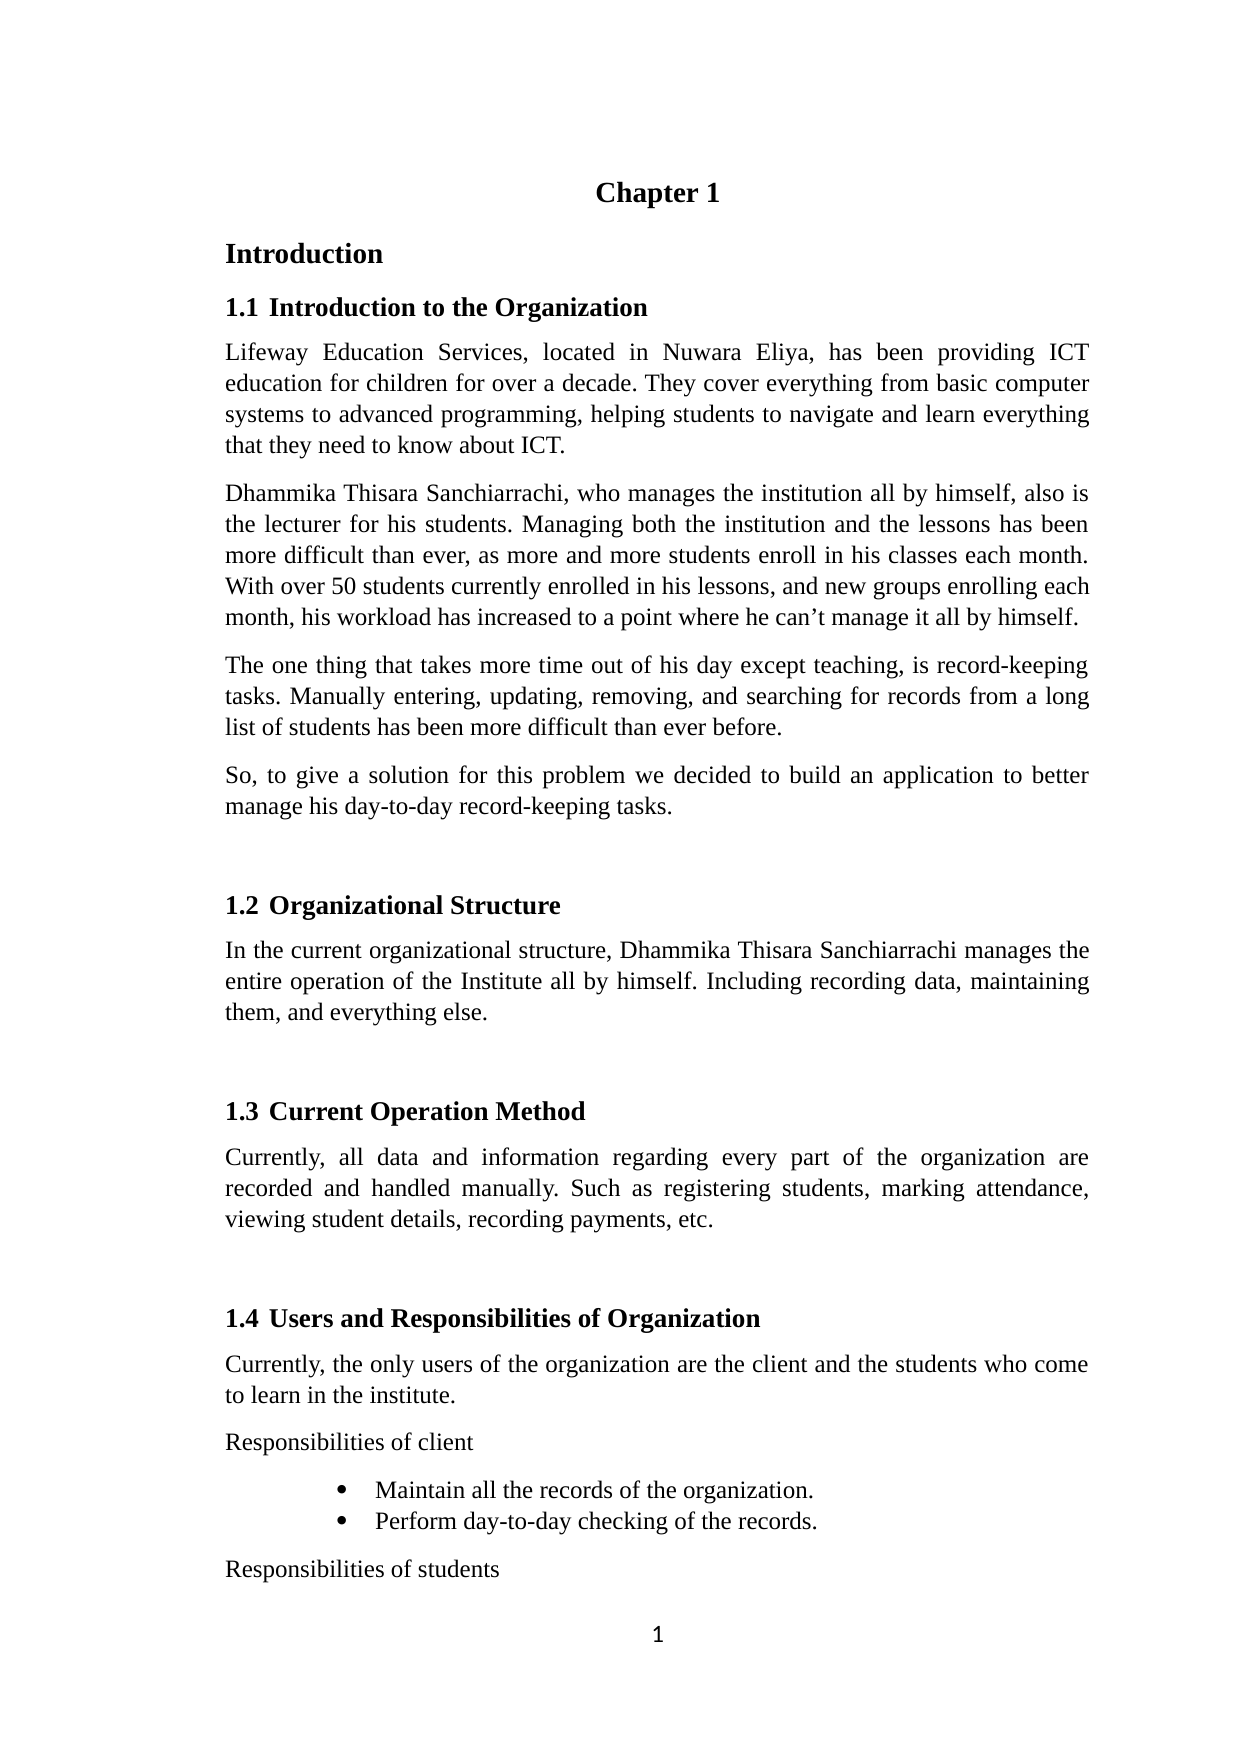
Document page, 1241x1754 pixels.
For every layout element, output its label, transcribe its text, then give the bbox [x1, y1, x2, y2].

text In the current organizational structure, Dhammika Thisara Sanchiarrachi manages the entire operation of the Institute all by himself. Including recording data, maintaining them, and everything else. [225, 935, 1090, 1026]
subtitle Current Operation Method [225, 1095, 1090, 1127]
subtitle Organizational Structure [225, 889, 1090, 920]
text Currently, all data and information regarding every part of the organization are recorded and handled manually. Such as registering students, marking attendance, viewing student details, recording payments, etc. [225, 1142, 1090, 1233]
text The one thing that takes more time out of his day except teaching, is record-keeping tasks. Manually entering, updating, removing, and searching for records from a long list of students has been more difficult than ever before. [225, 650, 1090, 741]
text Currently, the only users of the organization are the client and the students who come to learn in the institute. [225, 1349, 1090, 1408]
text Lifeway Education Services, located in Nuwara Eliya, has been providing ICT education for children for over a decade. They cover everything from basic computer systems to advanced programming, helping students to navigate and learn everything that they need to know about ICT. [225, 337, 1090, 459]
text So, to give a solution for this problem we decided to build an application to better manage his day-to-day record-keeping tasks. [225, 760, 1090, 819]
text Dhammika Thisara Sanchiarrachi, who manages the institution all by himself, also is the lecturer for his students. Managing both the institution and the lessons has been more difficult than ever, as more and more students enroll in his classes each month. With over 50 students currently enrolled in his lessons, and new groups enrolling each month, his workload has increased to a point where he can’t manage it all by himself. [225, 478, 1090, 631]
subtitle Users and Responsibilities of Organization [225, 1302, 1090, 1333]
subtitle Chapter 1 [225, 175, 1090, 208]
list Maintain all the records of the organization. [337, 1475, 1090, 1504]
subtitle Introduction to the Organization [225, 291, 1090, 322]
subtitle Introduction [225, 236, 1090, 270]
list Perform day-to-day checking of the records. [337, 1506, 1090, 1535]
text Responsibilities of students [225, 1554, 1090, 1583]
text Responsibilities of client [225, 1427, 1090, 1456]
